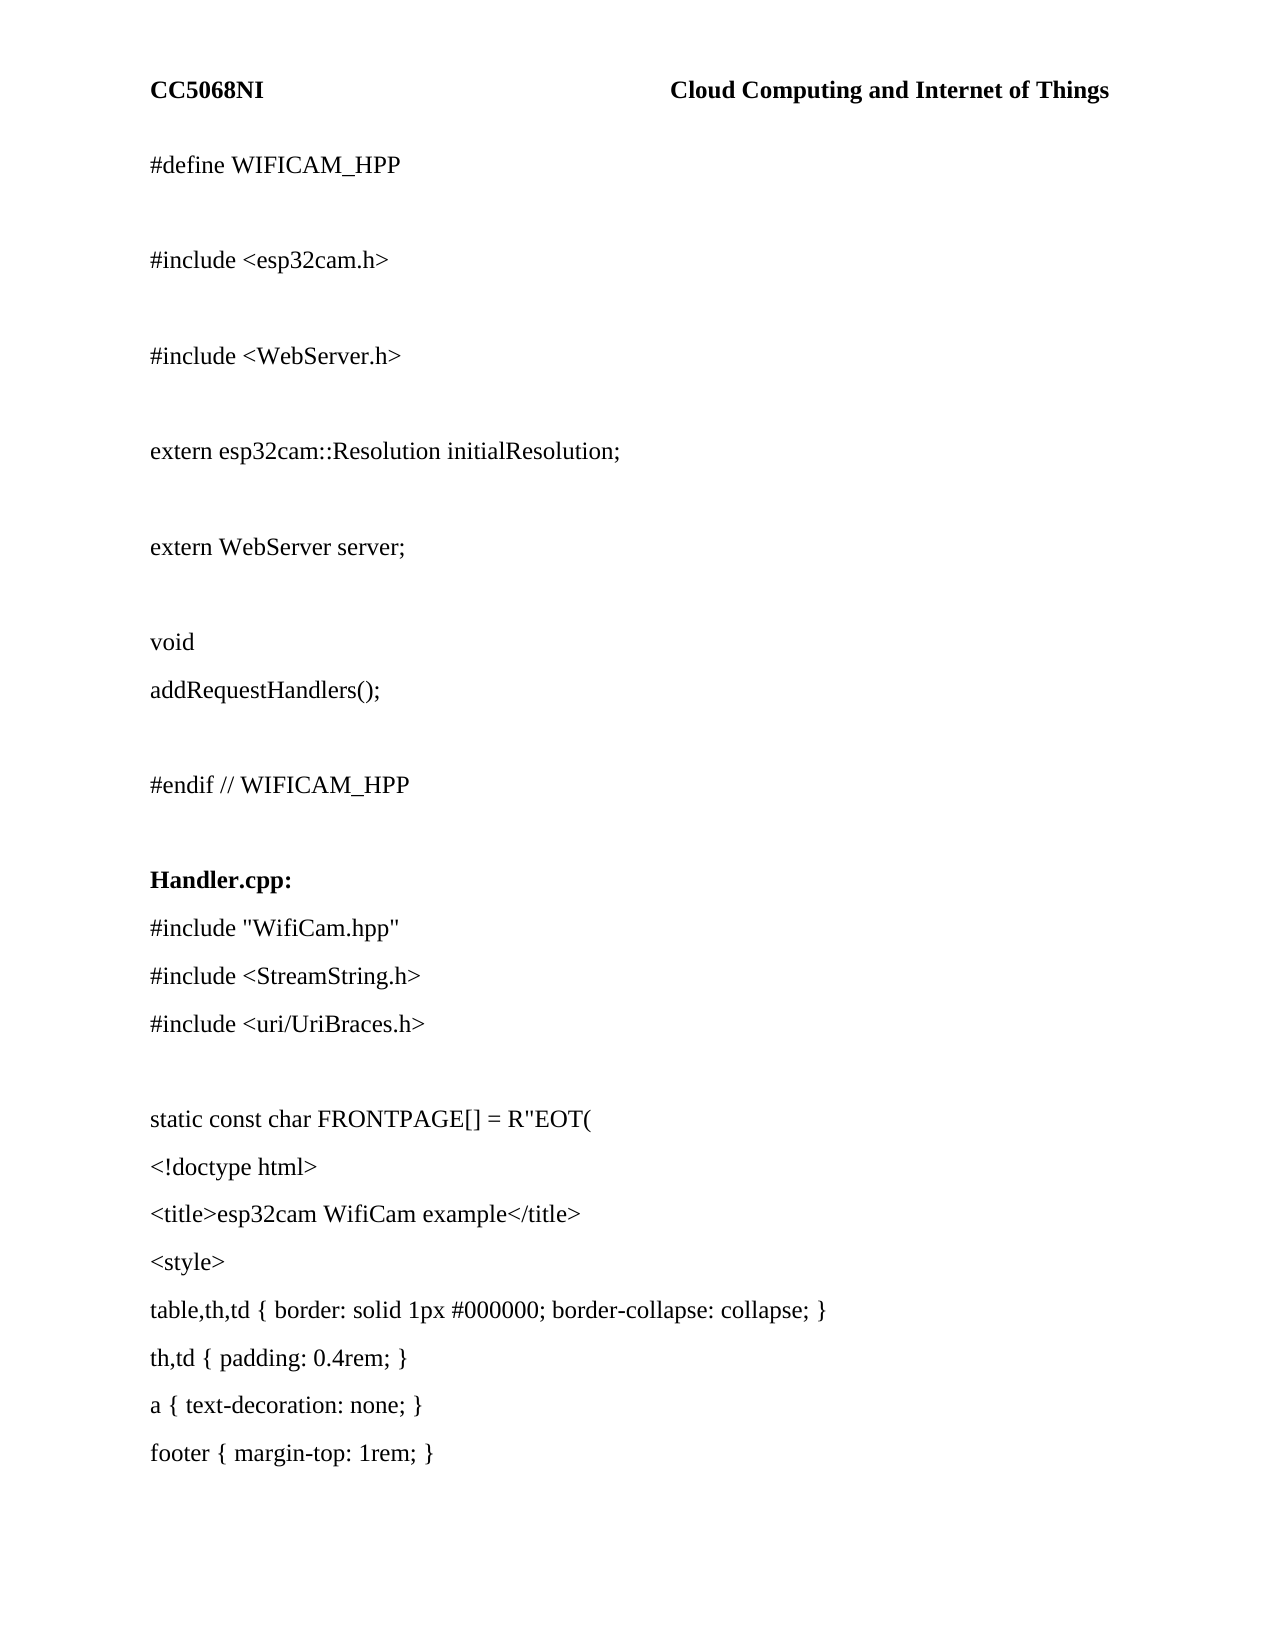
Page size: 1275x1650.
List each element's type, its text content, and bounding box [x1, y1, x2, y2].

text #include <StreamString.h> [150, 961, 1125, 990]
text <title>esp32cam WifiCam example</title> [150, 1199, 1125, 1228]
text addRequestHandlers(); [150, 675, 1125, 703]
text #define WIFICAM_HPP [150, 150, 1125, 179]
text footer { margin-top: 1rem; } [150, 1438, 1125, 1467]
text #include "WifiCam.hpp" [150, 913, 1125, 942]
text <style> [150, 1247, 1125, 1276]
text void [150, 627, 1125, 656]
text Handler.cpp: [150, 866, 1125, 894]
text table,th,td { border: solid 1px #000000; border-collapse: collapse; } [150, 1295, 1125, 1324]
text extern esp32cam::Resolution initialResolution; [150, 436, 1125, 465]
text th,td { padding: 0.4rem; } [150, 1343, 1125, 1371]
text static const char FRONTPAGE[] = R"EOT( [150, 1104, 1125, 1133]
text #endif // WIFICAM_HPP [150, 770, 1125, 799]
text <!doctype html> [150, 1152, 1125, 1181]
text a { text-decoration: none; } [150, 1390, 1125, 1419]
text #include <uri/UriBraces.h> [150, 1009, 1125, 1037]
text #include <esp32cam.h> [150, 245, 1125, 274]
text extern WebServer server; [150, 532, 1125, 560]
text #include <WebServer.h> [150, 341, 1125, 369]
